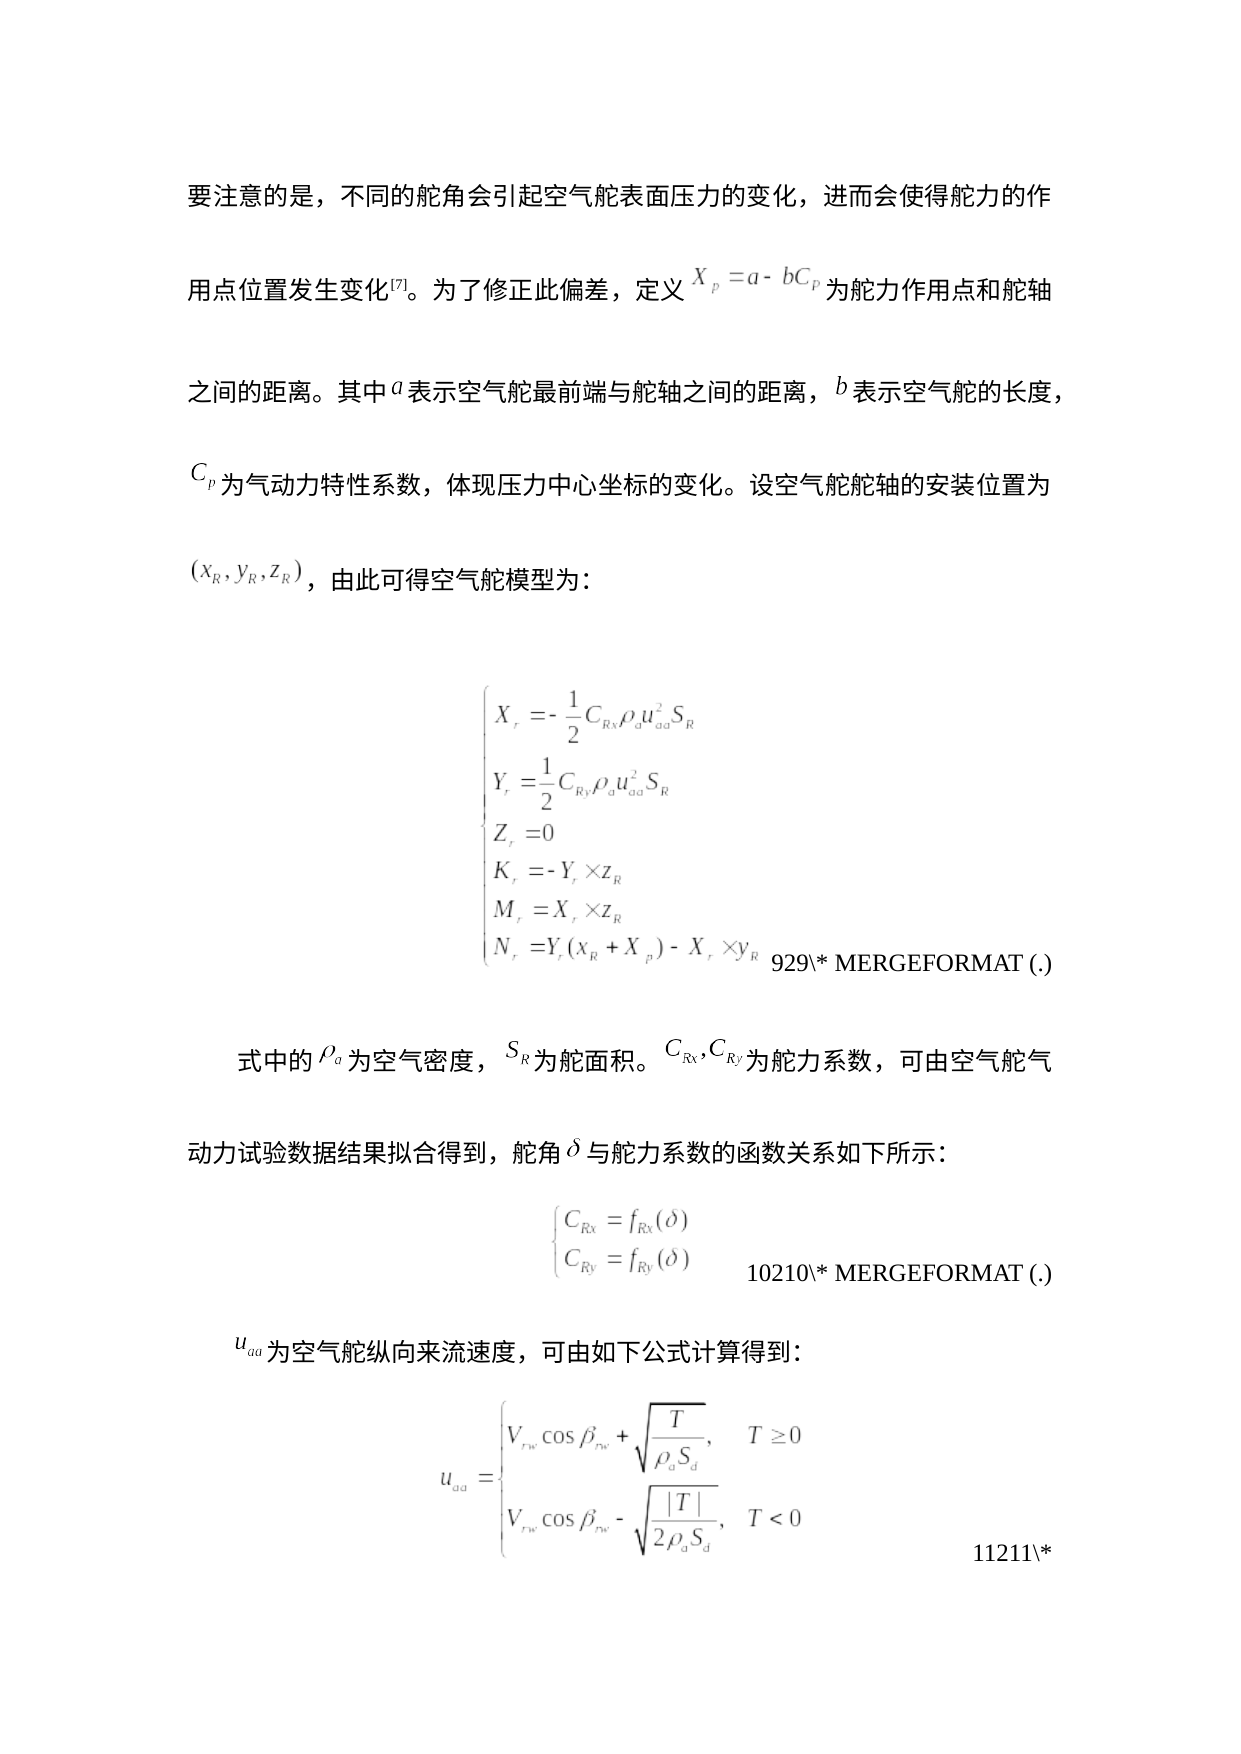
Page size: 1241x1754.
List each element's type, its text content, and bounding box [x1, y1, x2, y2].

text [187, 162, 1053, 617]
text 为空气舵纵向来流速度，可由如下公式计算得到： [187, 1314, 1053, 1379]
text 式中的为空气密度，为舵面积。为舵力系数，可由空气舵气动力试验数据结果拟合得到，舵角与舵力系数的函数关系如下所示： [187, 1021, 1053, 1184]
